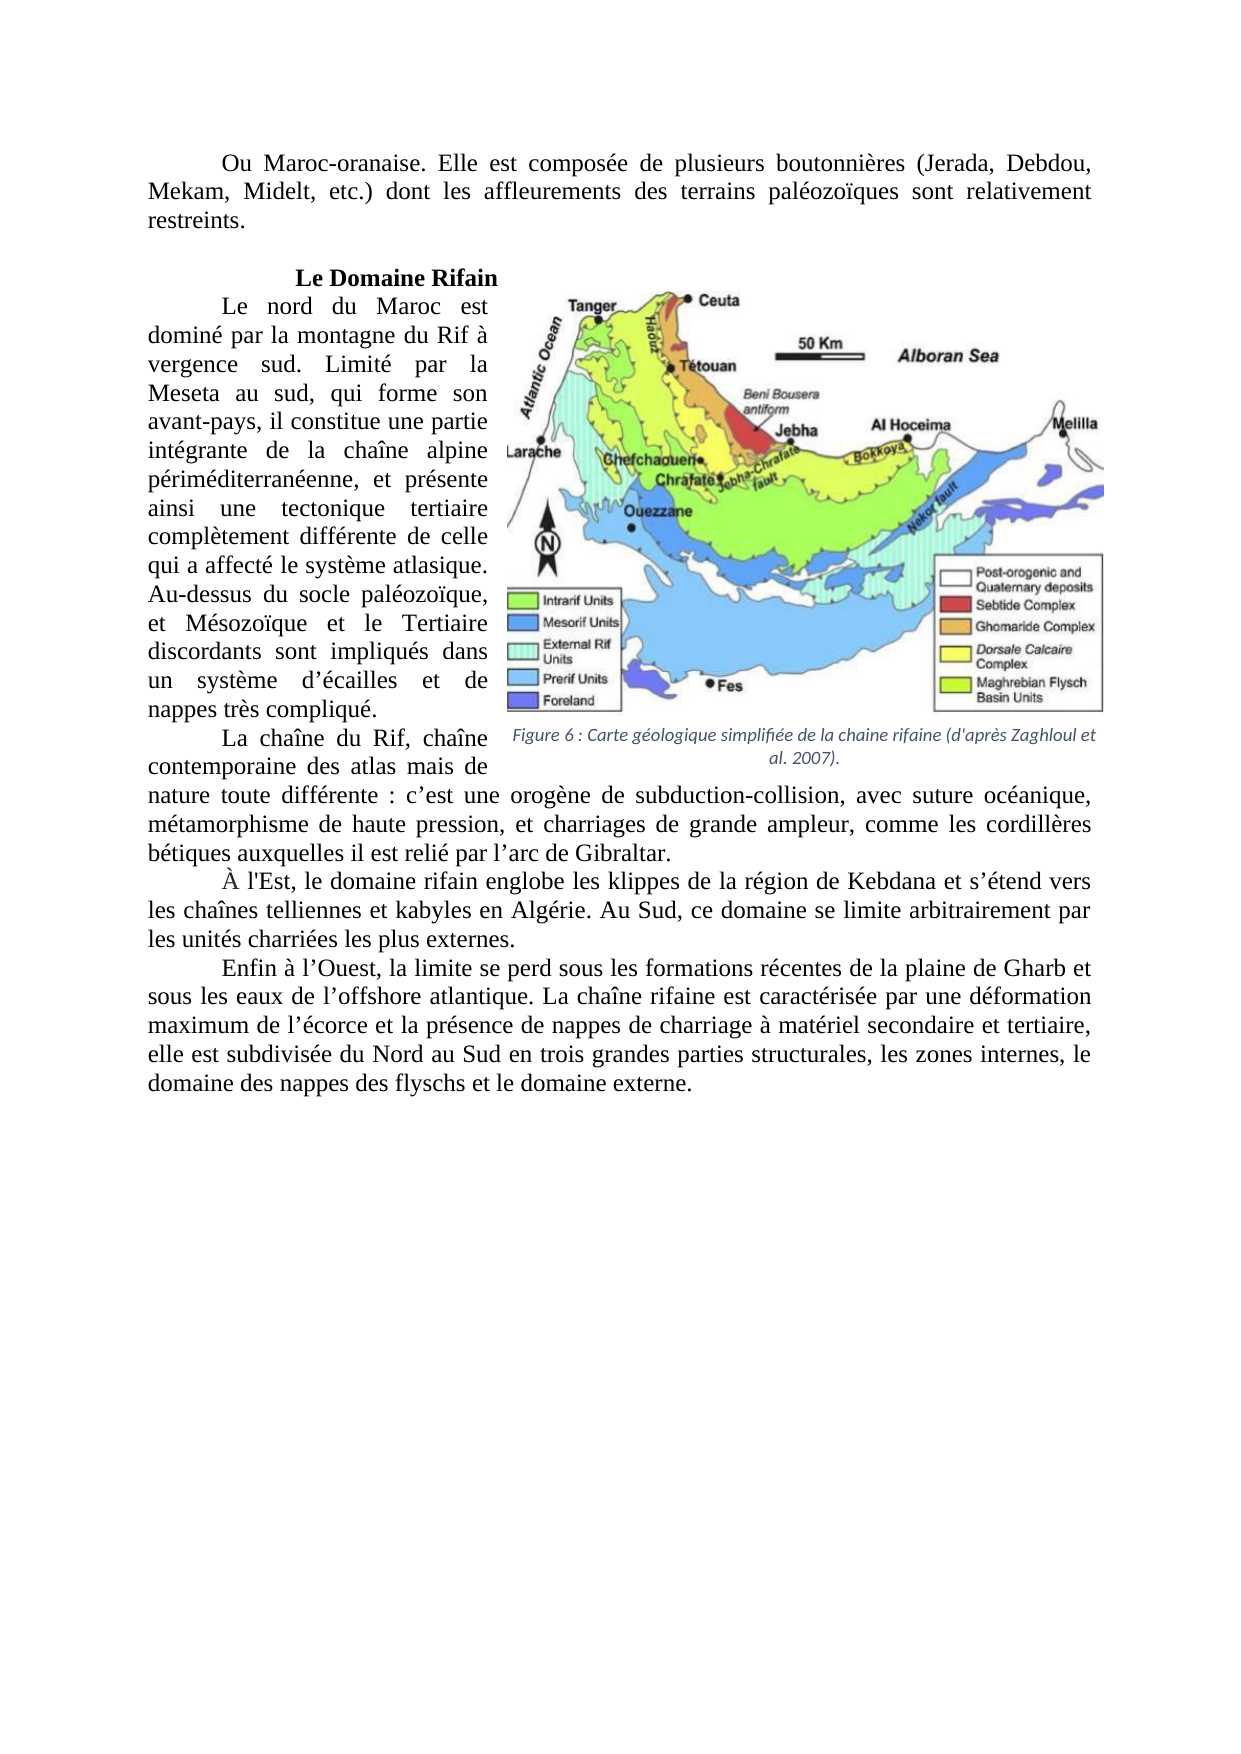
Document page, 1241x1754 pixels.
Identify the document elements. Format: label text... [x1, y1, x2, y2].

text La chaîne du Rif, chaîne contemporaine des atlas mais de nature toute différente : c’est une orogène de subduction-collision, avec suture océanique, métamorphisme de haute pression, et charriages de grande ampleur, comme les cordillères bétiques auxquelles il est relié par l’arc de Gibraltar. [148, 723, 1093, 866]
text Ou Maroc-oranaise. Elle est composée de plusieurs boutonnières (Jerada, Debdou, Mekam, Midelt, etc.) dont les affleurements des terrains paléozoïques sont relativement restreints. [148, 148, 1093, 234]
picture [507, 291, 1104, 715]
text À l'Est, le domaine rifain englobe les klippes de la région de Kebdana et s’étend vers les chaînes telliennes et kabyles en Algérie. Au Sud, ce domaine se limite arbitrairement par les unités charriées les plus externes. [148, 866, 1093, 953]
text Le Domaine Rifain [148, 263, 1093, 291]
text Enfin à l’Ouest, la limite se perd sous les formations récentes de la plaine de Gharb et sous les eaux de l’offshore atlantique. La chaîne rifaine est caractérisée par une déformation maximum de l’écorce et la présence de nappes de charriage à matériel secondaire et tertiaire, elle est subdivisée du Nord au Sud en trois grandes parties structurales, les zones internes, le domaine des nappes des flyschs et le domaine externe. [148, 953, 1093, 1096]
